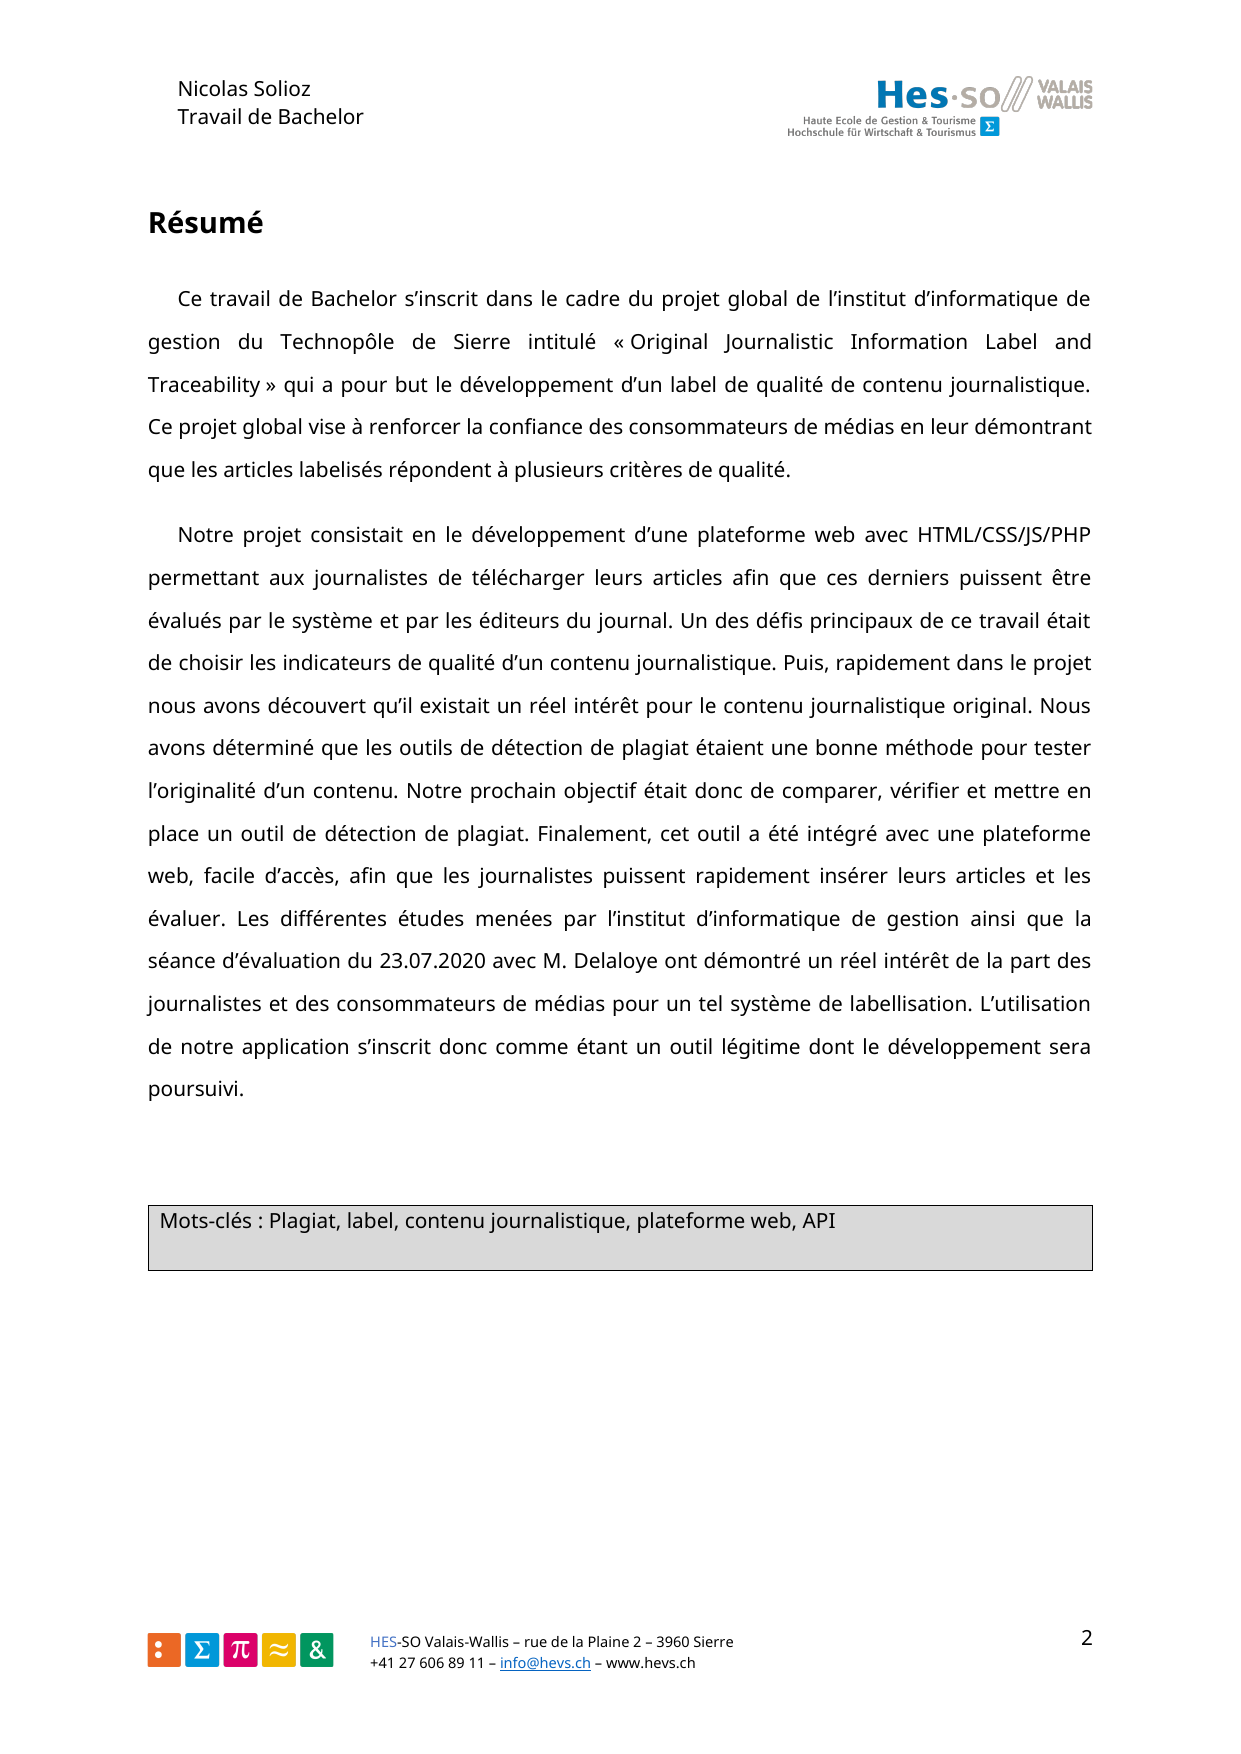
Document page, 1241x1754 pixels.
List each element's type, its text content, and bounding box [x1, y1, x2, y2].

text Ce travail de Bachelor s’inscrit dans le cadre du projet global de l’institut d’informatique de gestion du Technopôle de Sierre intitulé « Original Journalistic Information Label and Traceability » qui a pour but le développement d’un label de qualité de contenu journalistique. Ce projet global vise à renforcer la confiance des consommateurs de médias en leur démontrant que les articles labelisés répondent à plusieurs critères de qualité. [148, 284, 1093, 483]
text Notre projet consistait en le développement d’une plateforme web avec HTML/CSS/JS/PHP permettant aux journalistes de télécharger leurs articles afin que ces derniers puissent être évalués par le système et par les éditeurs du journal. Un des défis principaux de ce travail était de choisir les indicateurs de qualité d’un contenu journalistique. Puis, rapidement dans le projet nous avons découvert qu’il existait un réel intérêt pour le contenu journalistique original. Nous avons déterminé que les outils de détection de plagiat étaient une bonne méthode pour tester l’originalité d’un contenu. Notre prochain objectif était donc de comparer, vérifier et mettre en place un outil de détection de plagiat. Finalement, cet outil a été intégré avec une plateforme web, facile d’accès, afin que les journalistes puissent rapidement insérer leurs articles et les évaluer. Les différentes études menées par l’institut d’informatique de gestion ainsi que la séance d’évaluation du 23.07.2020 avec M. Delaloye ont démontré un réel intérêt de la part des journalistes et des consommateurs de médias pour un tel système de labellisation. L’utilisation de notre application s’inscrit donc comme étant un outil légitime dont le développement sera poursuivi. [148, 521, 1093, 1103]
picture [219, 1633, 334, 1667]
picture [196, 1654, 209, 1658]
picture [147, 1633, 185, 1667]
picture [788, 76, 1093, 136]
picture [196, 1642, 202, 1652]
subtitle Résumé [148, 202, 1093, 242]
table_header Mots-clés : Plagiat, label, contenu journalistique, plateforme web, API [149, 1206, 1092, 1270]
